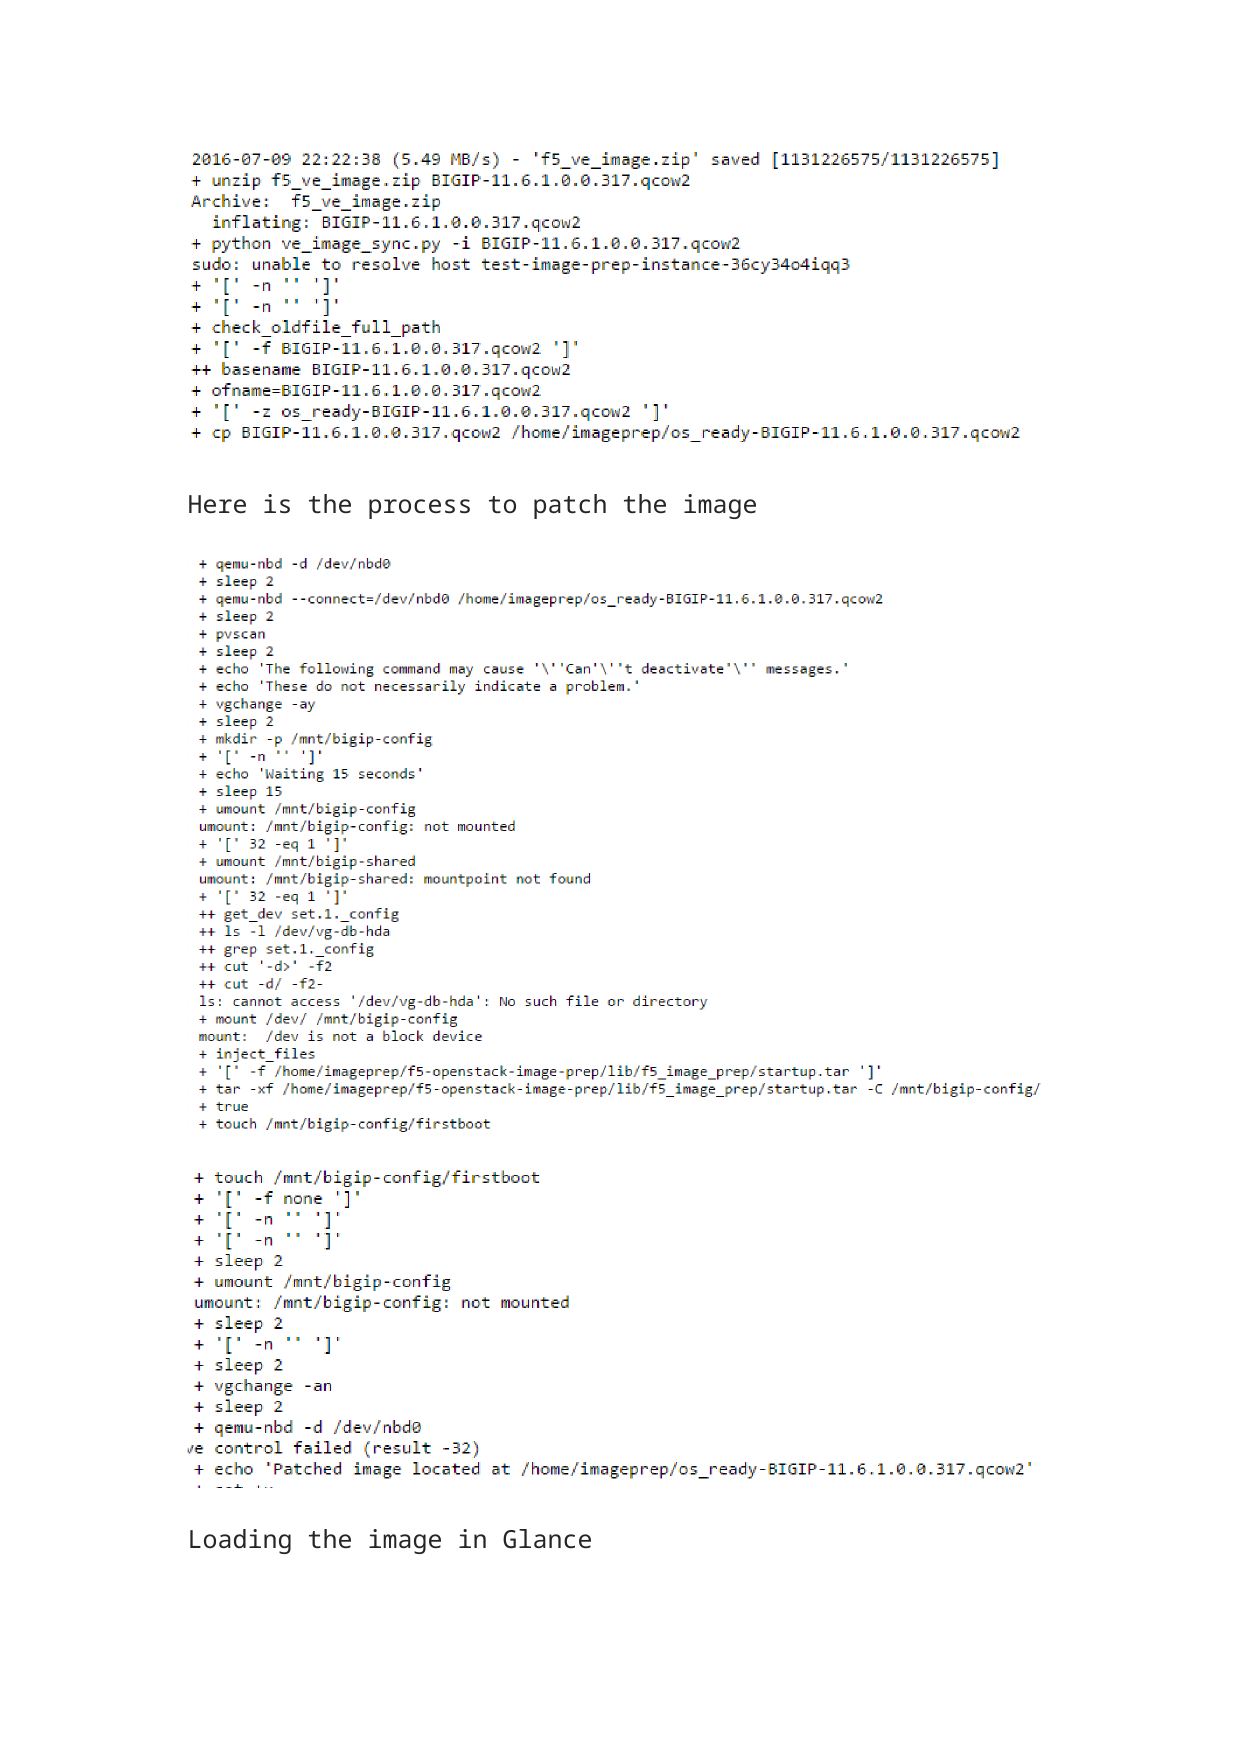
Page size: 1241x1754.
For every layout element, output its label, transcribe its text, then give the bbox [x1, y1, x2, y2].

picture [187, 150, 1053, 453]
picture [187, 554, 1053, 1133]
text Loading the image in Glance [187, 1521, 1053, 1555]
picture [187, 1166, 1053, 1488]
text Here is the process to patch the image [187, 487, 1053, 521]
